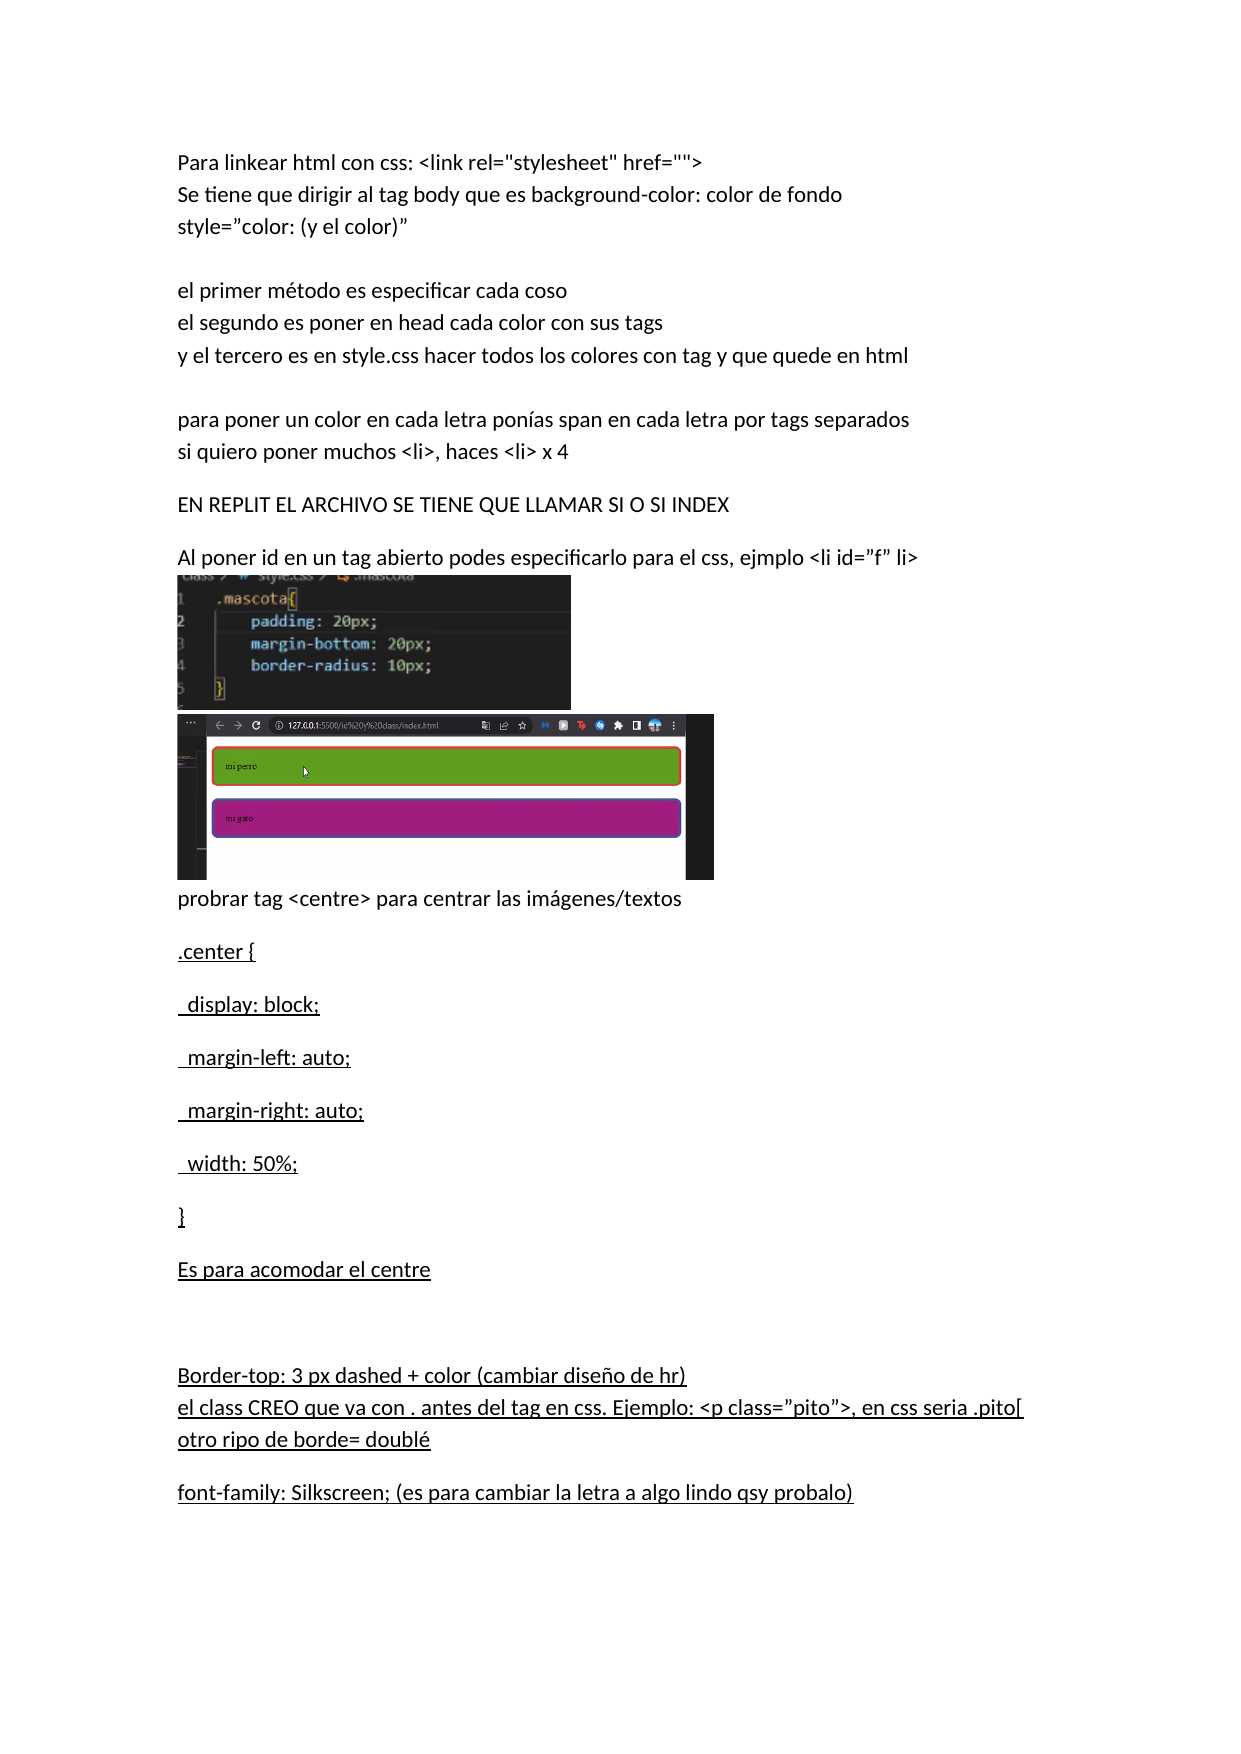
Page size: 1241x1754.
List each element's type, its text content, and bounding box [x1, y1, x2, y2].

picture [177, 575, 571, 710]
text Es para acomodar el centre [177, 1255, 1063, 1283]
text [177, 148, 1063, 465]
text width: 50%; [177, 1149, 1063, 1177]
text margin-right: auto; [177, 1096, 1063, 1124]
text .center { [177, 937, 1063, 965]
text display: block; [177, 990, 1063, 1018]
text } [177, 1202, 1063, 1230]
text Border-top: 3 px dashed + color (cambiar diseño de hr) el class CREO que va con . antes del tag en css. Ejemplo: <p class=”pito”>, en css seria .pito[ otro ripo de borde= doublé [177, 1361, 1063, 1453]
text margin-left: auto; [177, 1043, 1063, 1071]
text font-family: Silkscreen; (es para cambiar la letra a algo lindo qsy probalo) [177, 1478, 1063, 1506]
picture [177, 714, 714, 880]
text EN REPLIT EL ARCHIVO SE TIENE QUE LLAMAR SI O SI INDEX [177, 490, 1063, 518]
